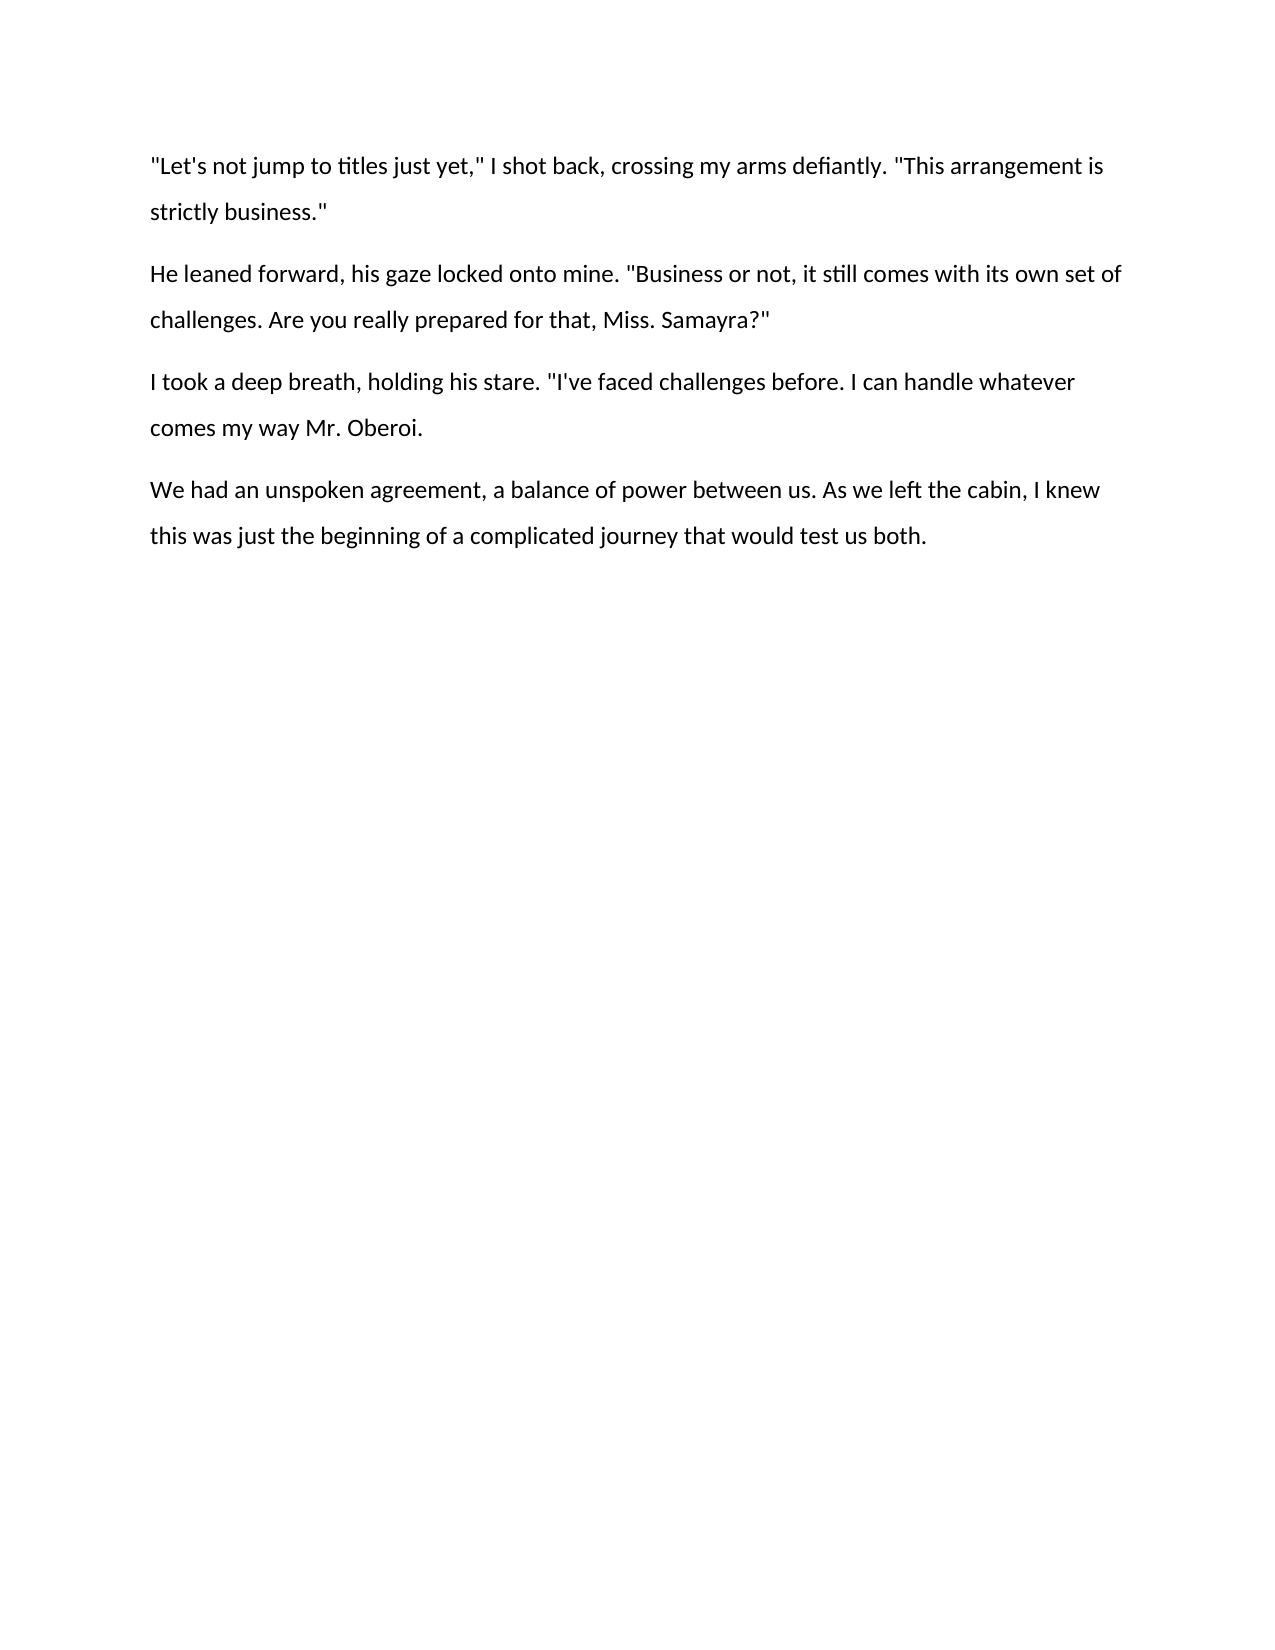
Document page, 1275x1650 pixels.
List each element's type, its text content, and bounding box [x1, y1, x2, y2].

text He leaned forward, his gaze locked onto mine. "Business or not, it still comes with its own set of challenges. Are you really prepared for that, Miss. Samayra?" [150, 258, 1125, 334]
text We had an unspoken agreement, a balance of power between us. As we left the cabin, I knew this was just the beginning of a complicated journey that would test us both. [150, 474, 1125, 551]
text "Let's not jump to titles just yet," I shot back, crossing my arms defiantly. "This arrangement is strictly business." [150, 150, 1125, 226]
text I took a deep breath, holding his stare. "I've faced challenges before. I can handle whatever comes my way Mr. Oberoi. [150, 366, 1125, 442]
